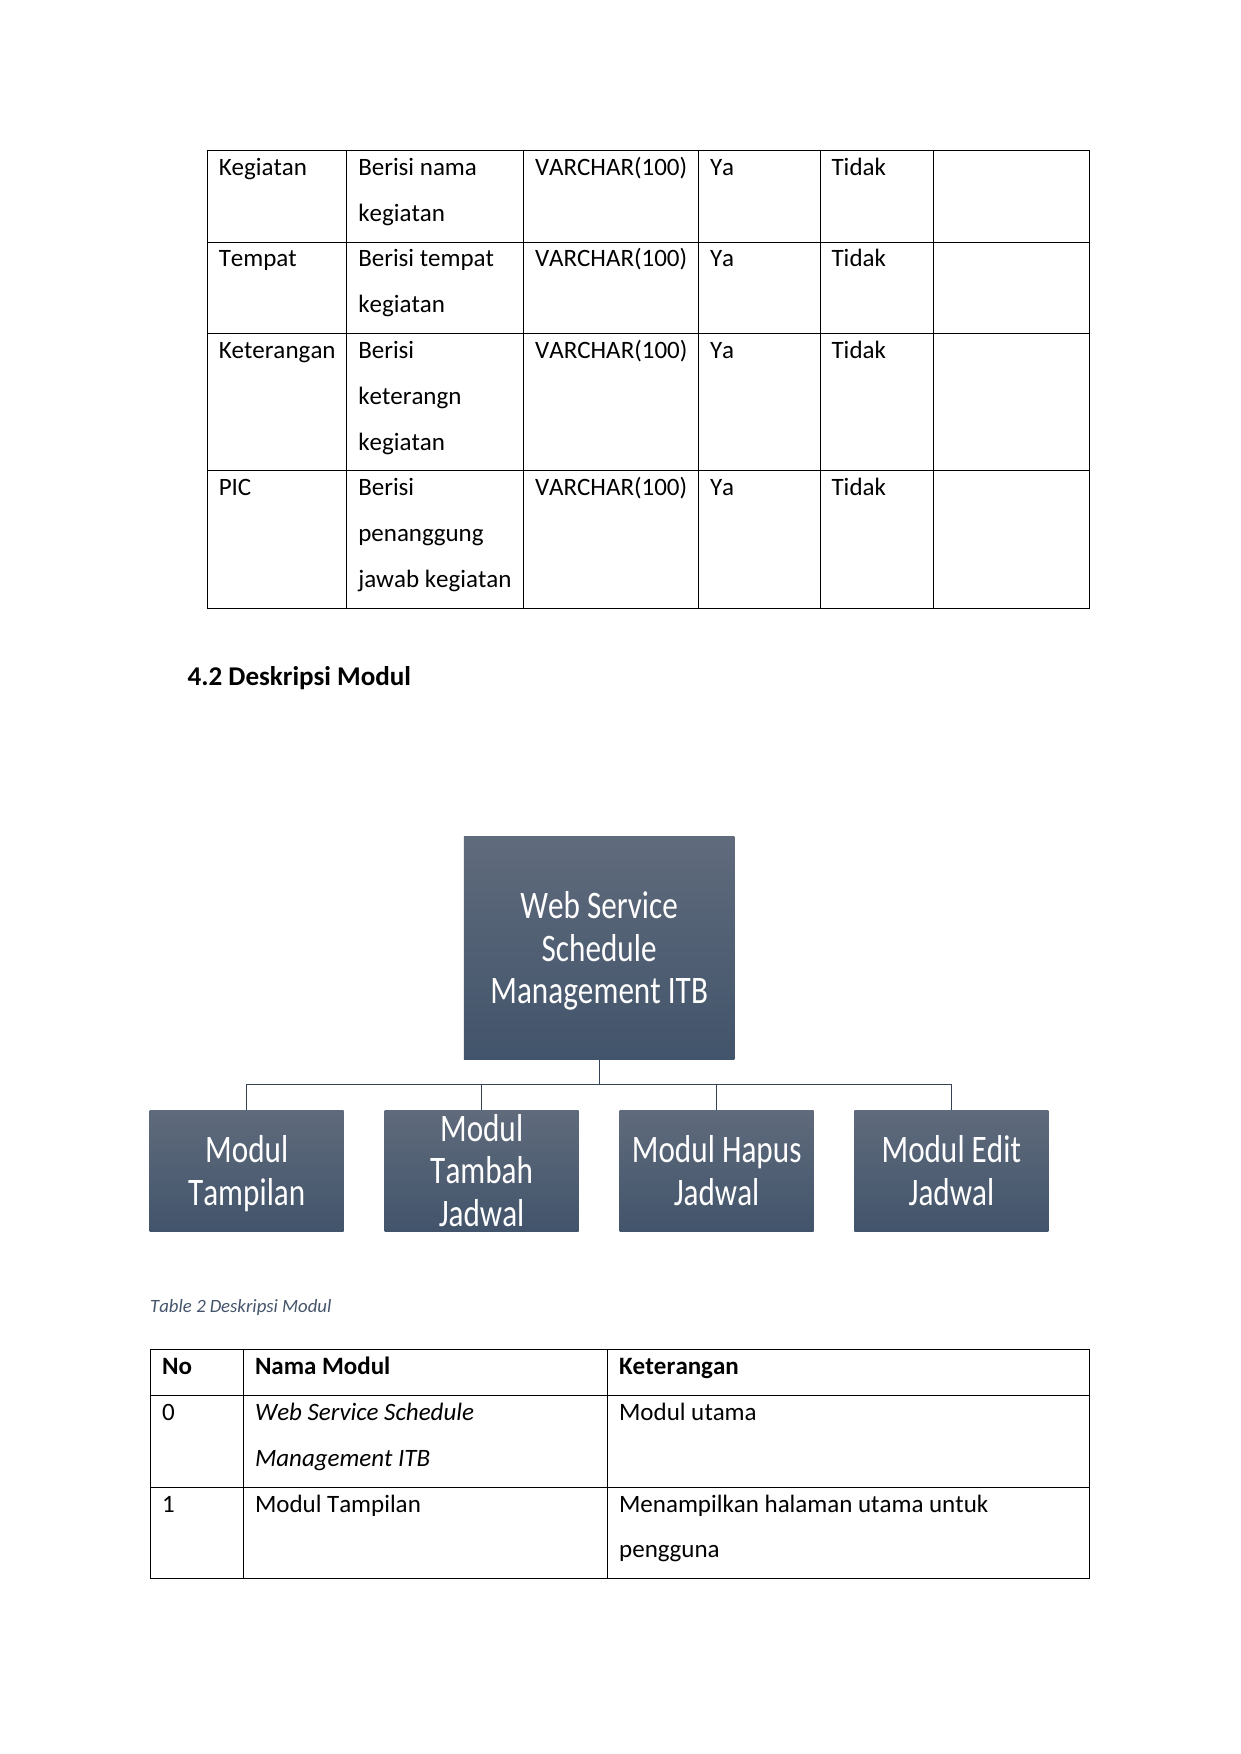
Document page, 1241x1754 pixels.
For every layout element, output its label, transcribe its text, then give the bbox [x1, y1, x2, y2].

table_cell 0 [151, 1396, 243, 1487]
table_cell PIC [208, 471, 346, 608]
table_cell [934, 151, 1089, 242]
table_cell Modul Tampilan [244, 1488, 607, 1578]
table_cell Tidak [821, 334, 933, 470]
table_cell VARCHAR(100) [524, 471, 698, 608]
table_cell Berisi nama kegiatan [347, 151, 523, 242]
table_cell Berisi tempat kegiatan [347, 243, 523, 333]
table_cell Menampilkan halaman utama untuk pengguna [608, 1488, 1089, 1578]
table_cell Ya [699, 243, 820, 333]
table_cell VARCHAR(100) [524, 151, 698, 242]
table_cell Kegiatan [208, 151, 346, 242]
subtitle 4.2 Deskripsi Modul [150, 659, 1090, 692]
table_cell [934, 334, 1089, 470]
table_cell Web Service Schedule Management ITB [244, 1396, 607, 1487]
table_cell Ya [699, 334, 820, 470]
table_header No [151, 1350, 243, 1395]
table_cell VARCHAR(100) [524, 334, 698, 470]
table_cell Ya [699, 151, 820, 242]
table_cell Tempat [208, 243, 346, 333]
table_cell Tidak [821, 471, 933, 608]
table_cell Tidak [821, 243, 933, 333]
table_header Nama Modul [244, 1350, 607, 1395]
table_cell Berisi keterangn kegiatan [347, 334, 523, 470]
table_cell 1 [151, 1488, 243, 1578]
table_cell Ya [699, 471, 820, 608]
table_cell Modul utama [608, 1396, 1089, 1487]
table_cell Keterangan [208, 334, 346, 470]
table_cell [934, 471, 1089, 608]
table_cell VARCHAR(100) [524, 243, 698, 333]
table_header Keterangan [608, 1350, 1089, 1395]
table_cell Tidak [821, 151, 933, 242]
table_cell [934, 243, 1089, 333]
table_cell Berisi penanggung jawab kegiatan [347, 471, 523, 608]
